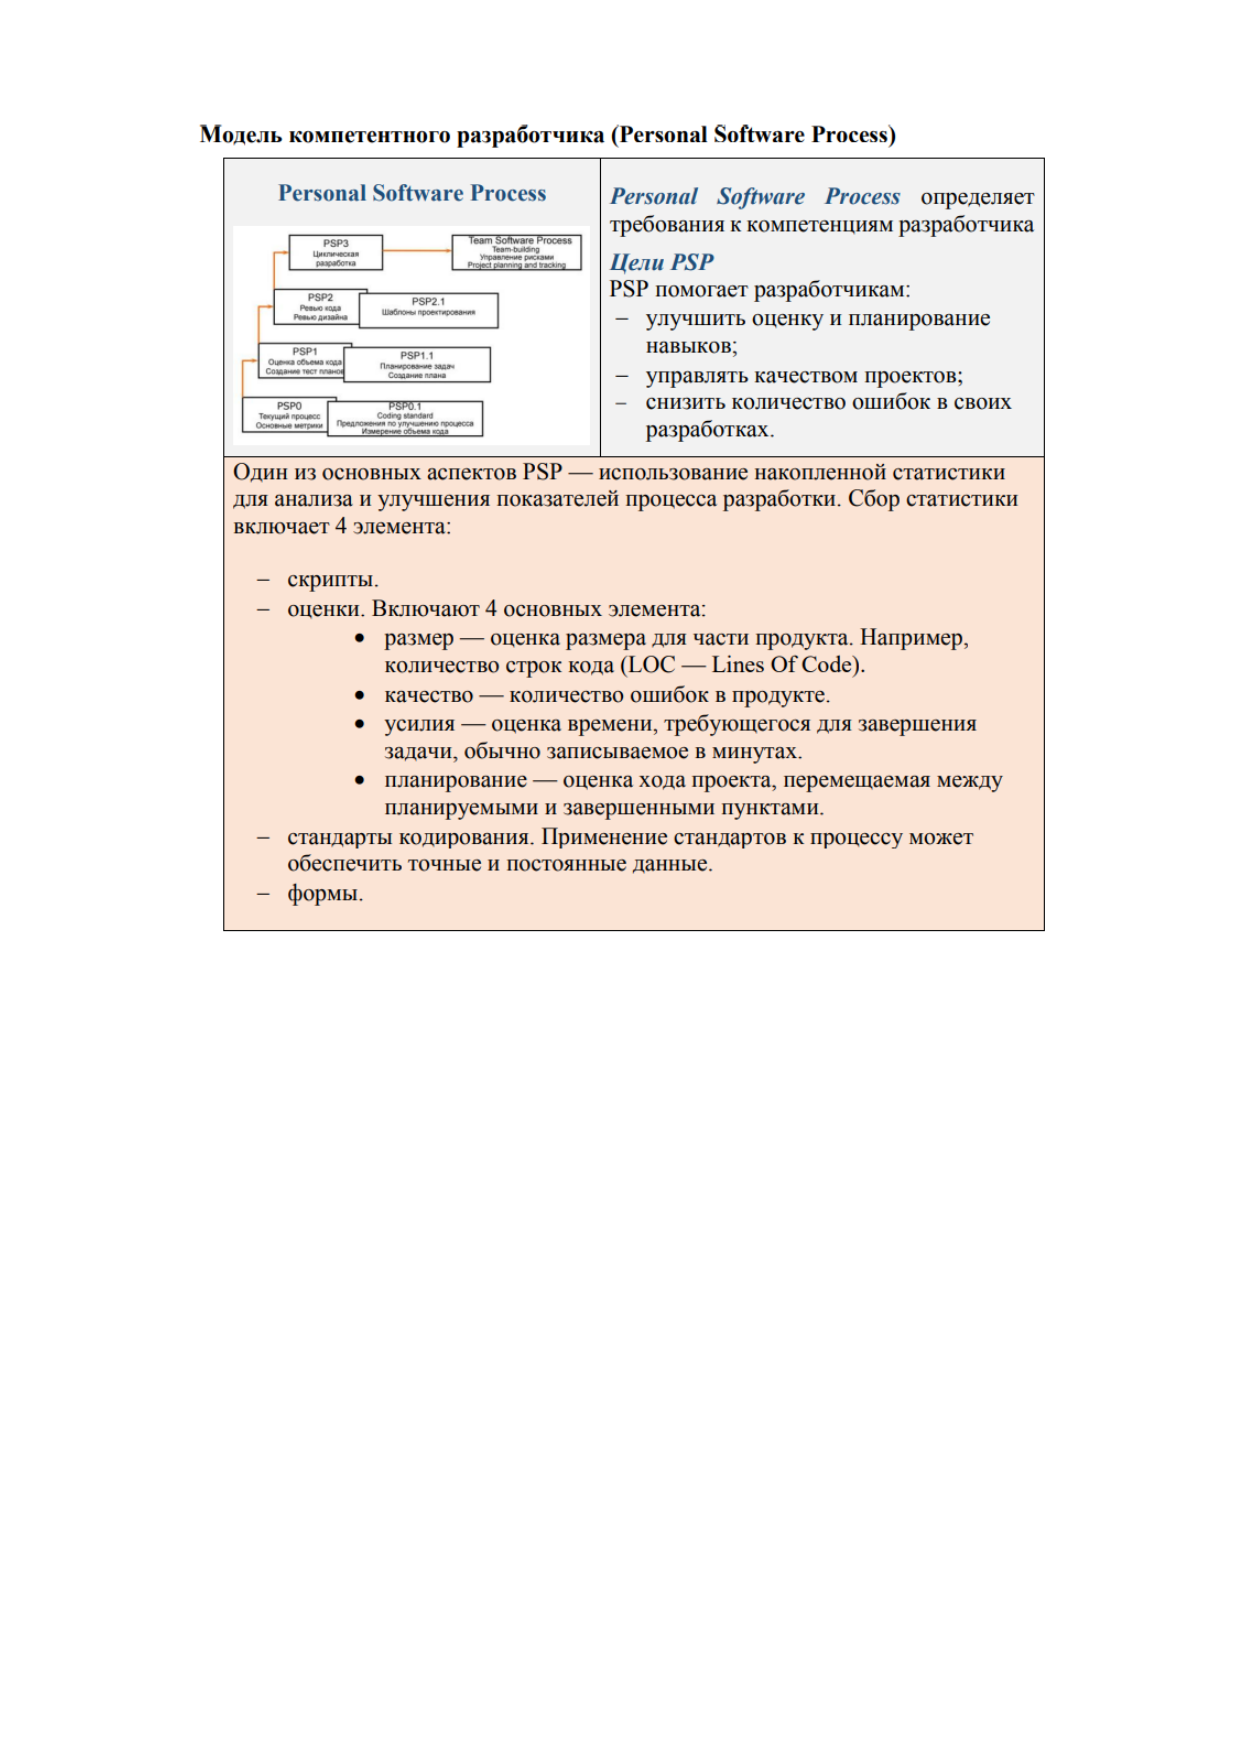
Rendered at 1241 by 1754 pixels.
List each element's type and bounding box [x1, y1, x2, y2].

picture [177, 118, 1067, 940]
